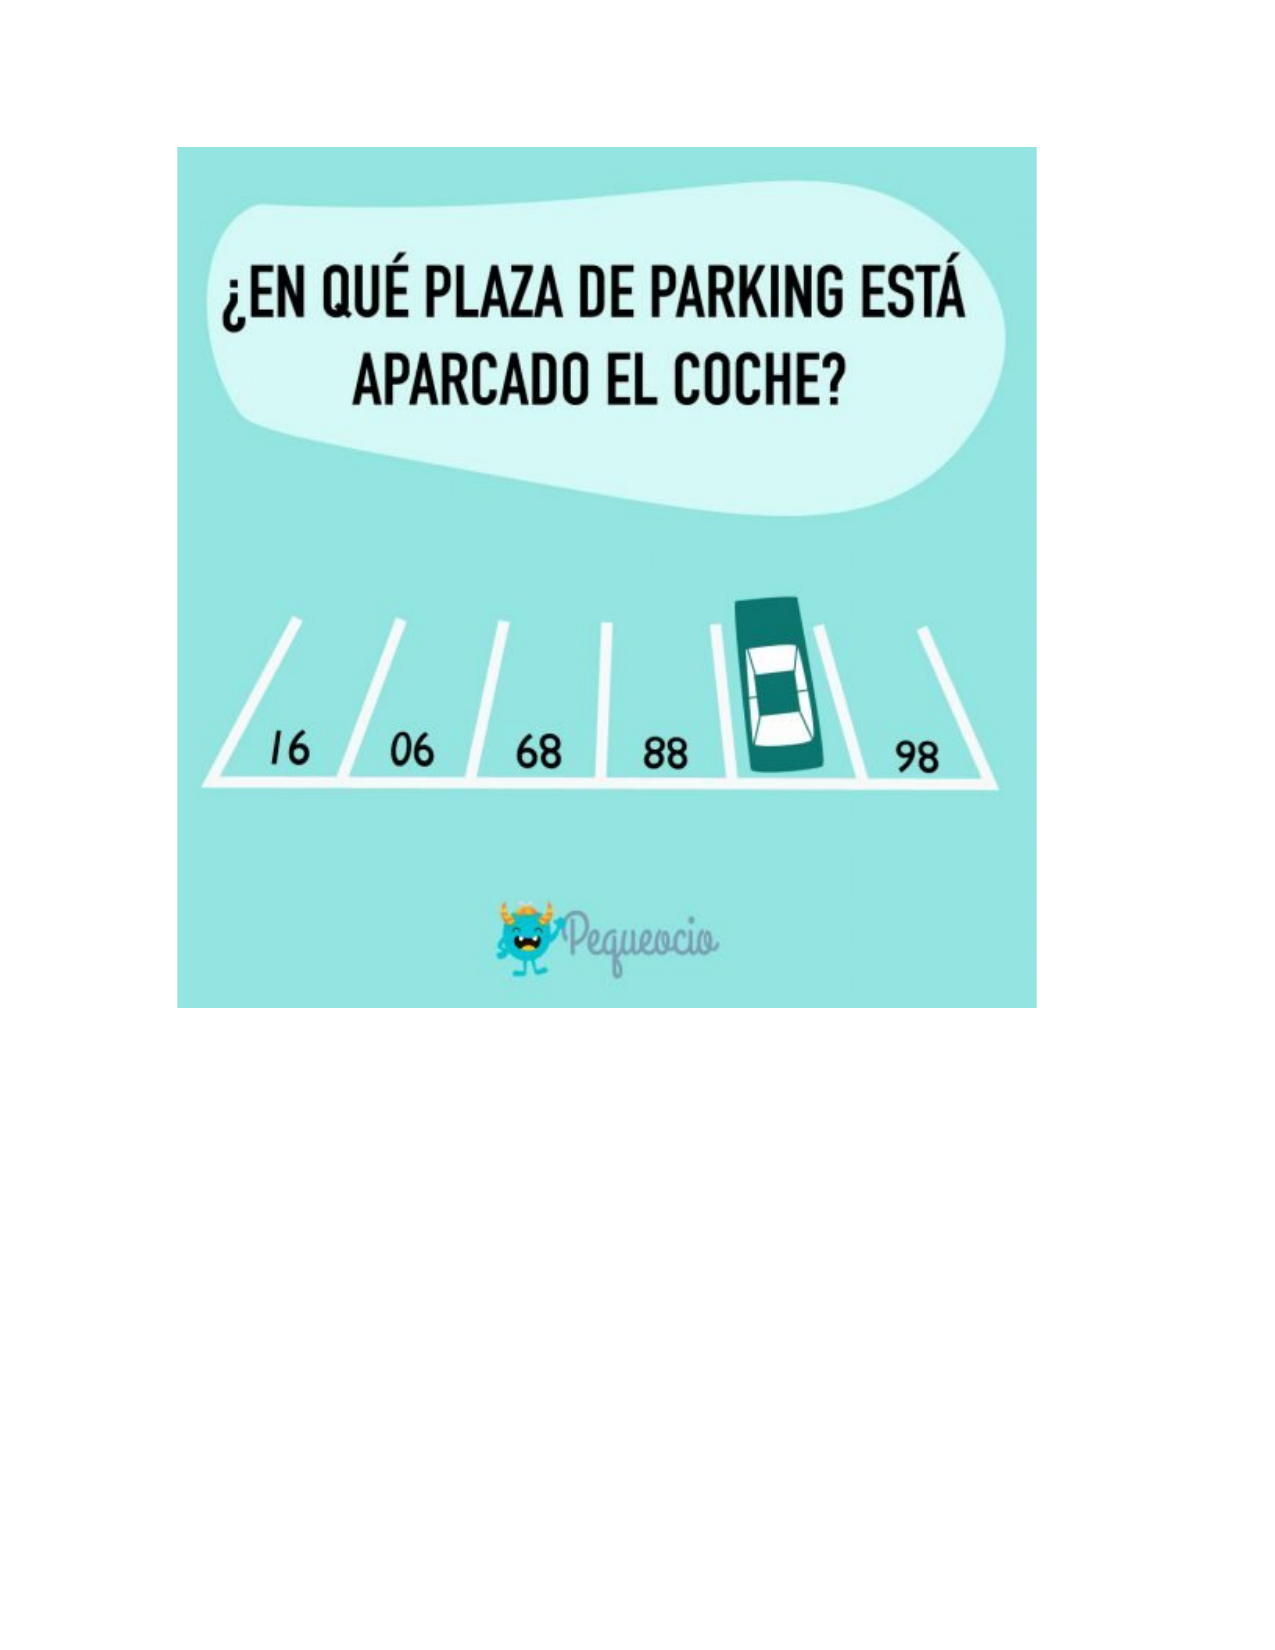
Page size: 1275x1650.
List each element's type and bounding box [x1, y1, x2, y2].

picture [177, 147, 1037, 1008]
